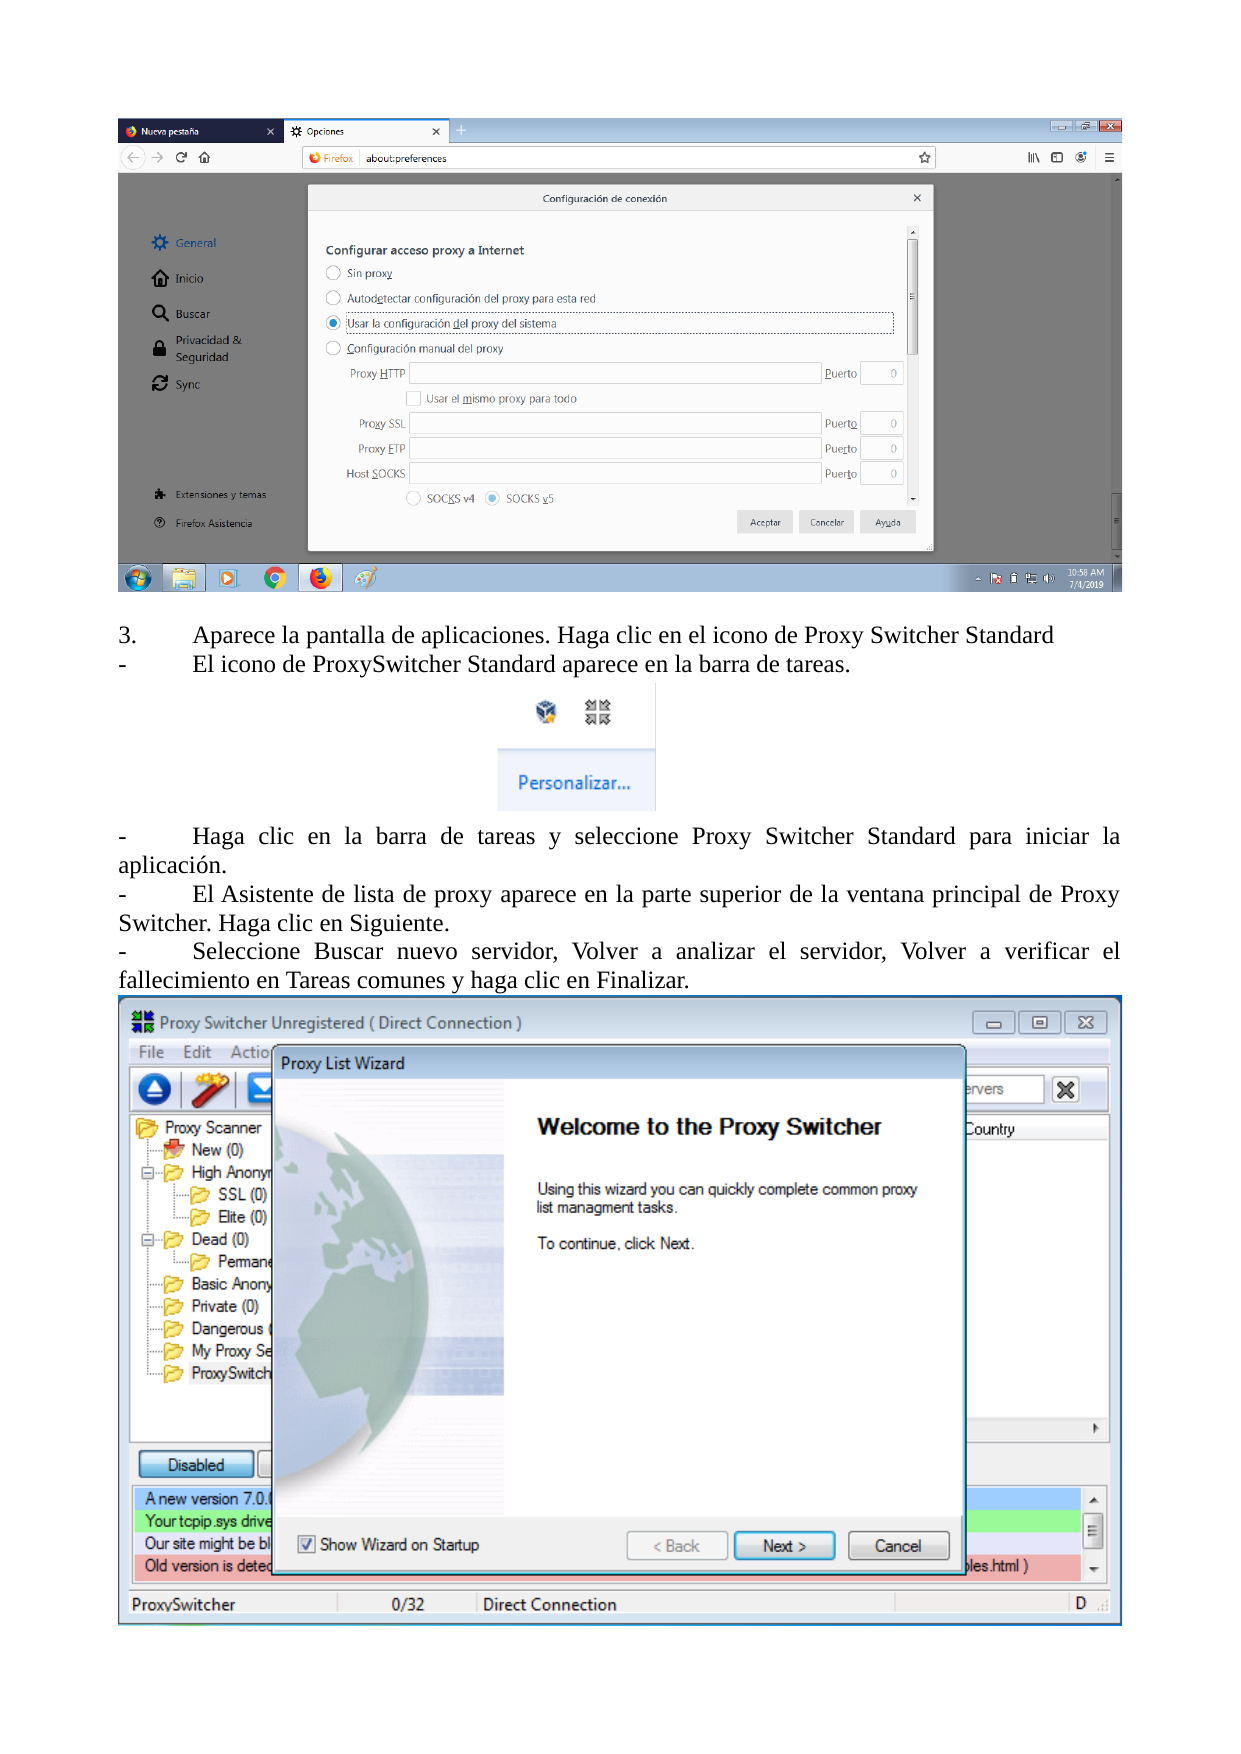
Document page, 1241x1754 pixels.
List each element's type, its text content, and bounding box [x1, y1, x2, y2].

picture [497, 683, 656, 811]
text - El Asistente de lista de proxy aparece en la parte superior de la ventana principal de Proxy Switcher. Haga clic en Siguiente. [118, 879, 1122, 936]
text - Seleccione Buscar nuevo servidor, Volver a analizar el servidor, Volver a verificar el fallecimiento en Tareas comunes y haga clic en Finalizar. [118, 936, 1122, 994]
text 3. Aparece la pantalla de aplicaciones. Haga clic en el icono de Proxy Switcher Standard [118, 620, 1122, 649]
picture [118, 118, 1123, 592]
text - Haga clic en la barra de tareas y seleccione Proxy Switcher Standard para iniciar la aplicación. [118, 821, 1122, 879]
text - El icono de ProxySwitcher Standard aparece en la barra de tareas. [118, 649, 1122, 678]
picture [118, 995, 1123, 1626]
